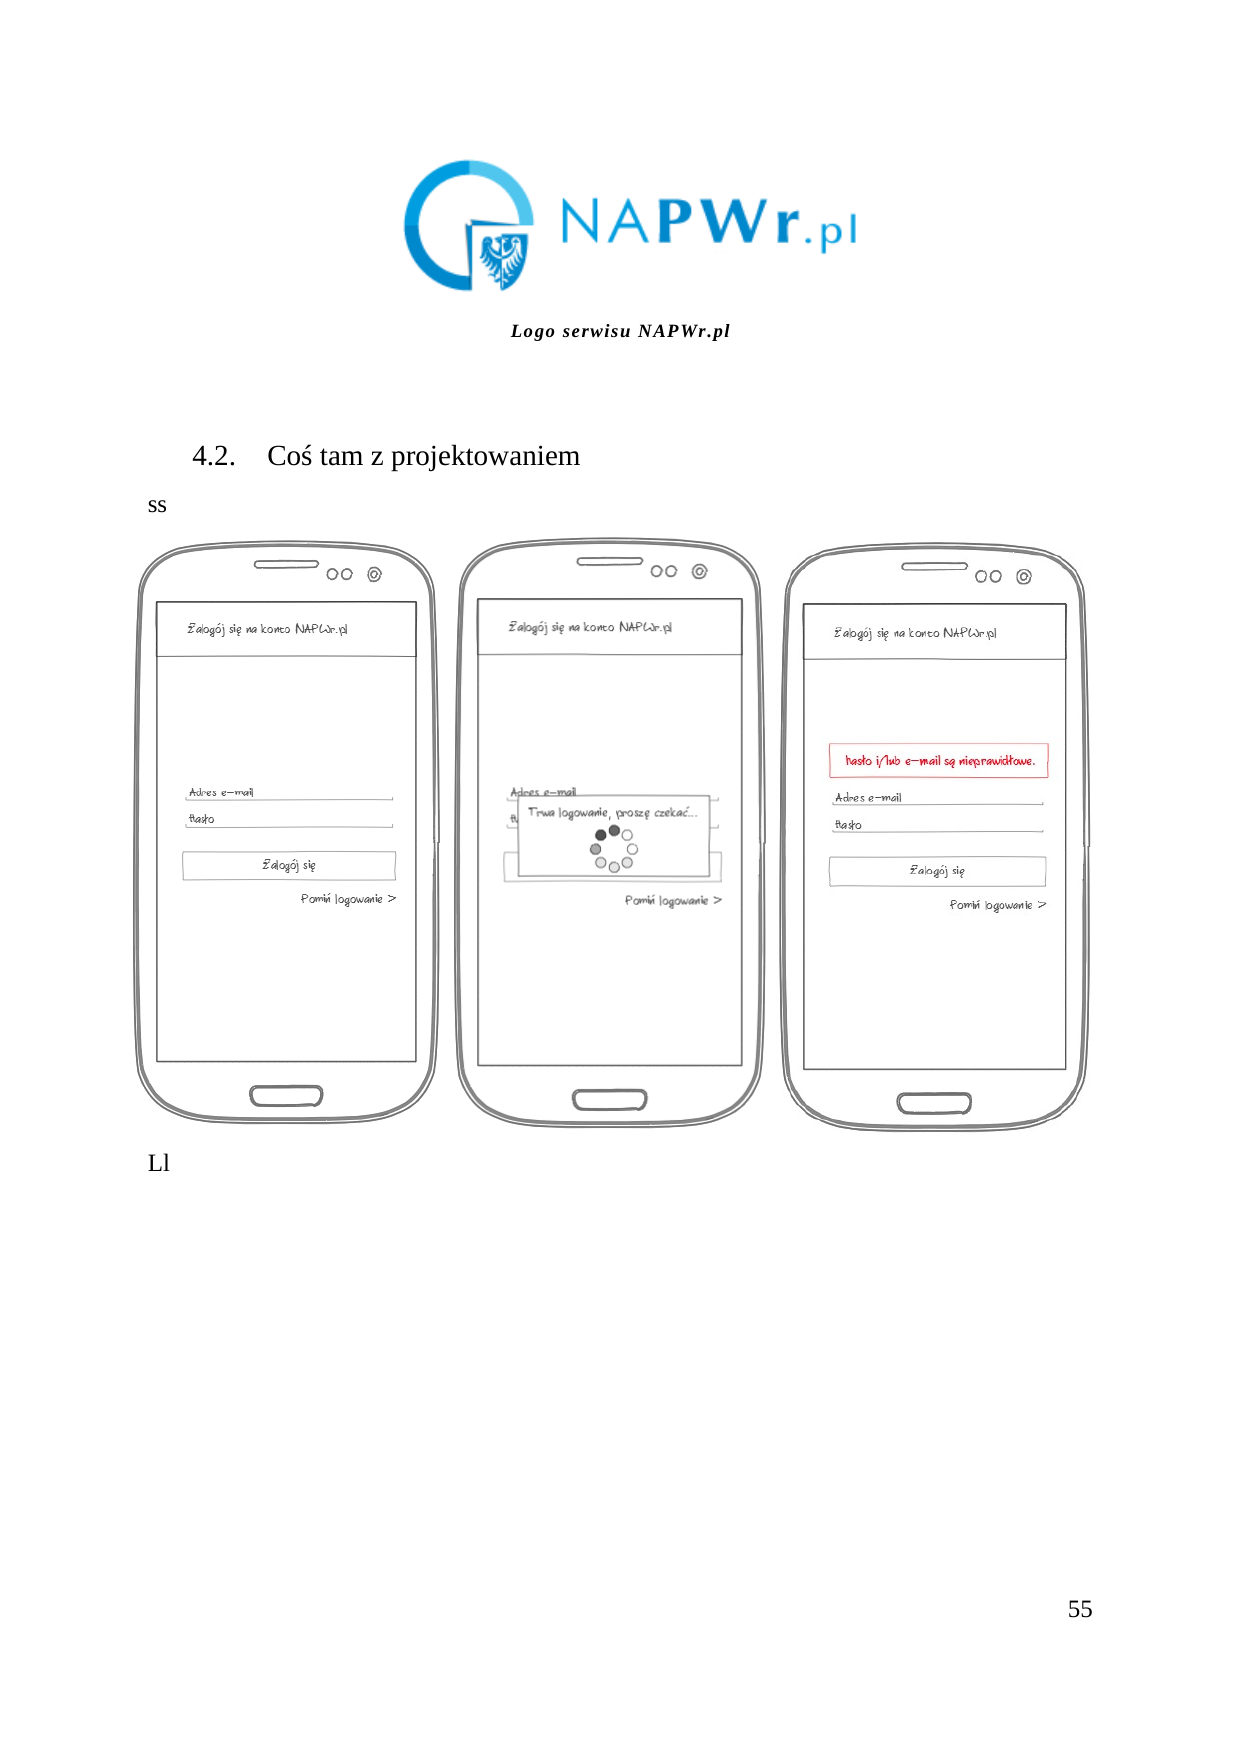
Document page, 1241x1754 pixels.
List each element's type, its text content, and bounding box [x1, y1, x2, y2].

subtitle Logo serwisu NAPWr.pl [148, 320, 1092, 341]
subtitle Coś tam z projektowaniem [192, 438, 1092, 472]
picture [775, 541, 1092, 1134]
text Ll [148, 1148, 1092, 1177]
picture [391, 147, 884, 306]
picture [119, 531, 770, 1134]
text ss [148, 489, 1092, 517]
